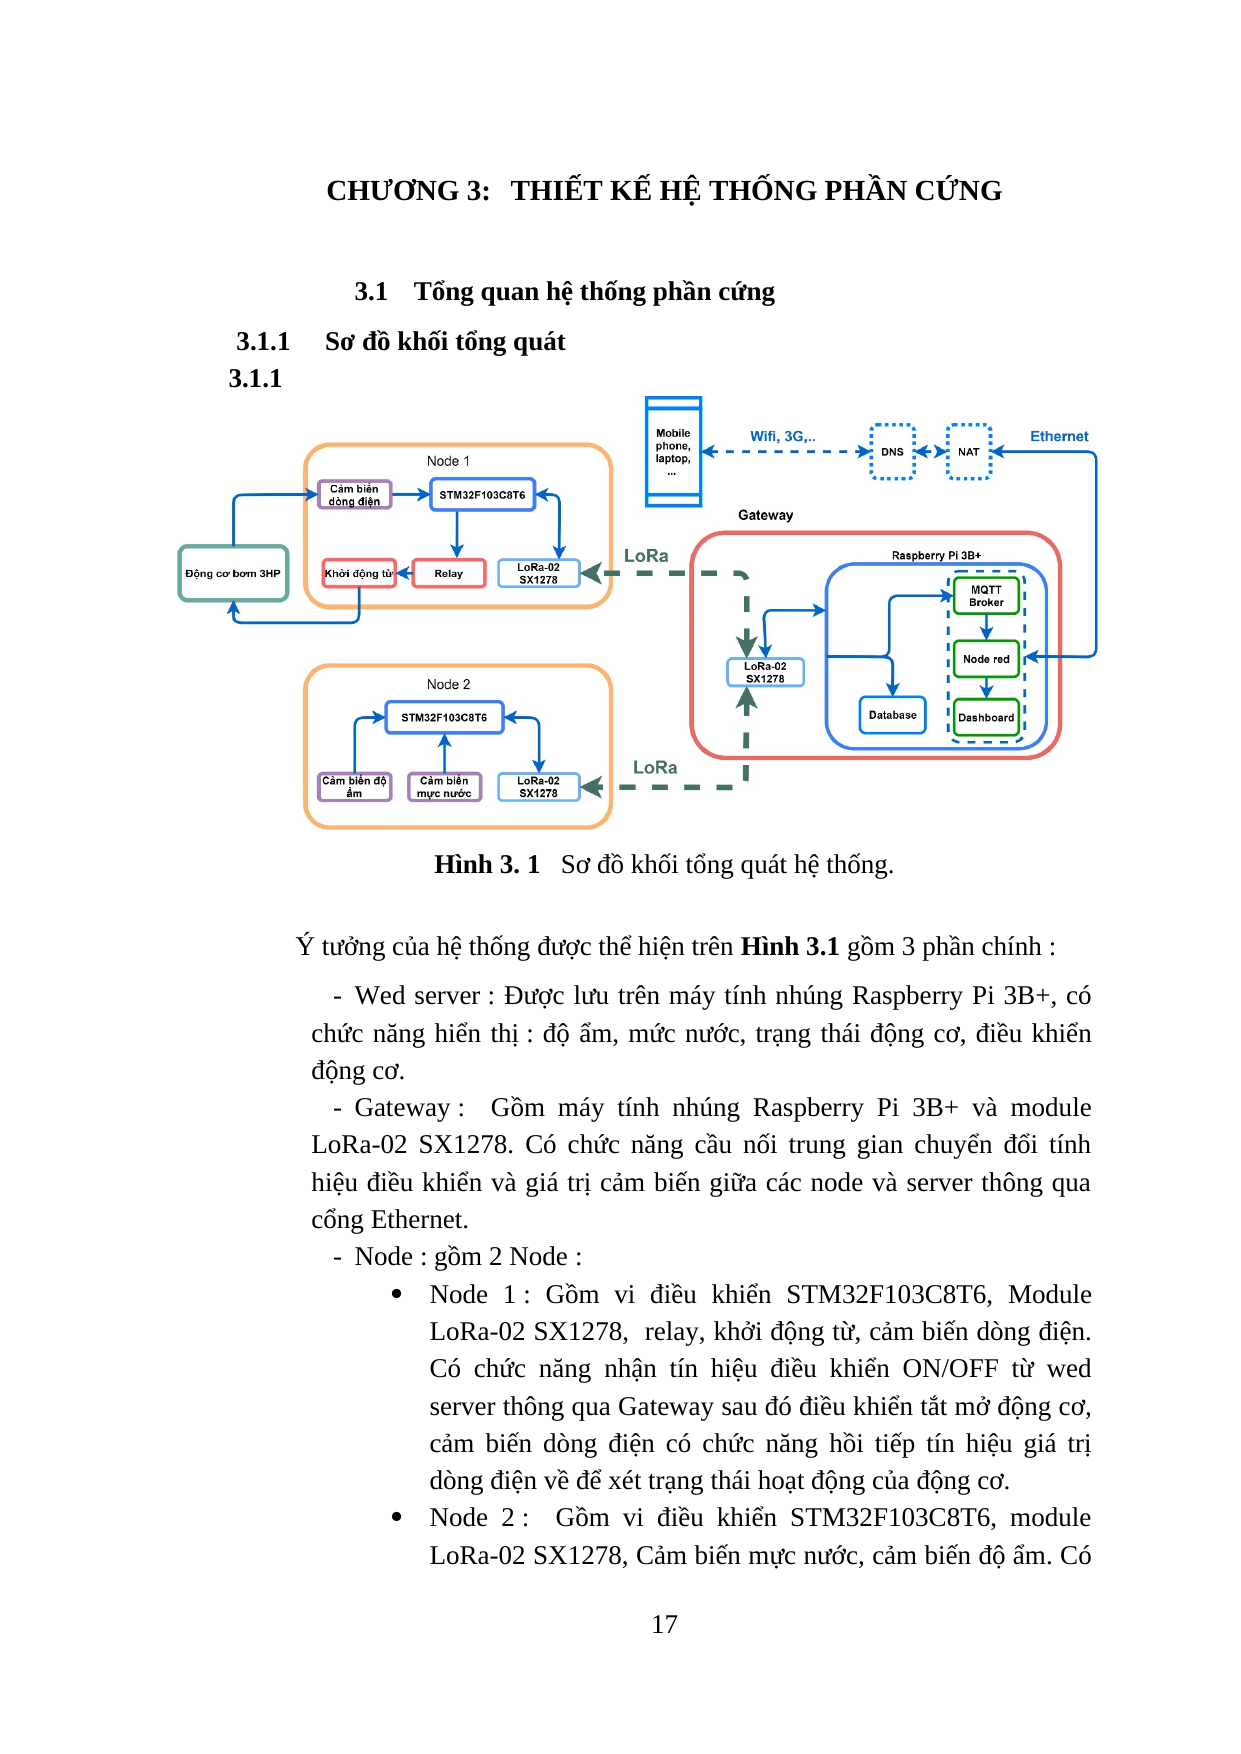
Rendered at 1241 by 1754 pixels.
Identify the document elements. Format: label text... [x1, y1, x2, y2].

text THIẾT KẾ HỆ THỐNG PHẦN CỨNG [236, 173, 1092, 206]
text Tổng quan hệ thống phần cứng [295, 275, 1092, 307]
list Wed server : Được lưu trên máy tính nhúng Raspberry Pi 3B+, có chức năng hiển thị : độ ẩm, mức nước, trạng thái động cơ, điều khiển động cơ. [311, 979, 1092, 1085]
subtitle Sơ đồ khối tổng quát [236, 325, 1092, 356]
list Gateway : Gồm máy tính nhúng Raspberry Pi 3B+ và module LoRa-02 SX1278. Có chức năng cầu nối trung gian chuyển đổi tính hiệu điều khiển và giá trị cảm biến giữa các node và server thông qua cổng Ethernet. [311, 1091, 1092, 1234]
list Node : gồm 2 Node : [311, 1240, 1092, 1272]
picture [177, 396, 1105, 830]
list Node 1 : Gồm vi điều khiển STM32F103C8T6, Module LoRa-02 SX1278, relay, khởi động từ, cảm biến dòng điện. Có chức năng nhận tín hiệu điều khiển ON/OFF từ wed server thông qua Gateway sau đó điều khiển tắt mở động cơ, cảm biến dòng điện có chức năng hồi tiếp tín hiệu giá trị dòng điện về để xét trạng thái hoạt động của động cơ. [392, 1278, 1092, 1495]
text Ý tưởng của hệ thống được thể hiện trên Hình 3.1 gồm 3 phần chính : [236, 929, 1092, 961]
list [392, 1502, 1092, 1570]
text Hình 3. 1 Sơ đồ khối tổng quát hệ thống. [236, 848, 1092, 879]
